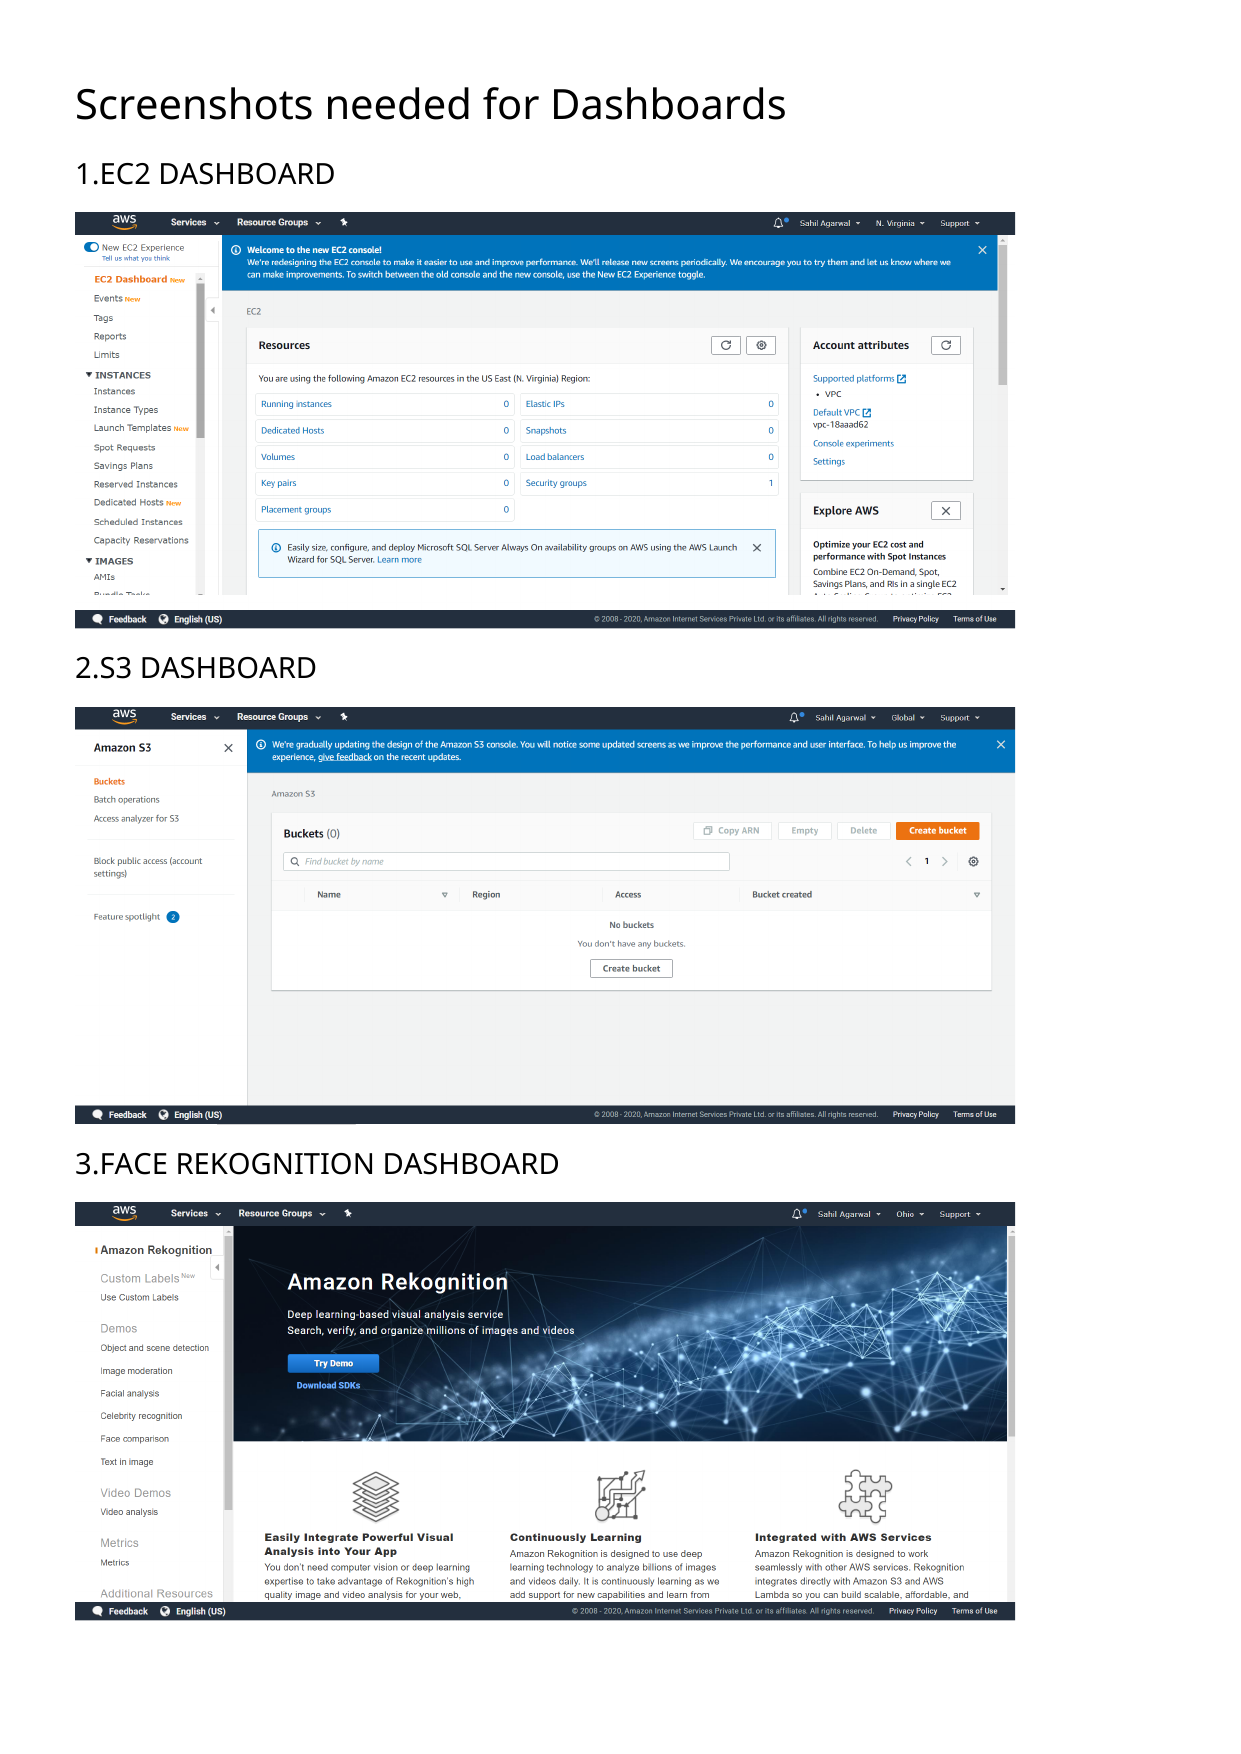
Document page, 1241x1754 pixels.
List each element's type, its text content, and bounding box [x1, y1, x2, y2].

text 2.S3 DASHBOARD [75, 647, 1165, 687]
text 3.FACE REKOGNITION DASHBOARD [75, 1143, 1165, 1183]
picture [75, 212, 1016, 629]
text Screenshots needed for Dashboards [75, 75, 1165, 132]
picture [75, 1202, 1016, 1621]
text 1.EC2 DASHBOARD [75, 153, 1165, 193]
picture [75, 707, 1016, 1125]
